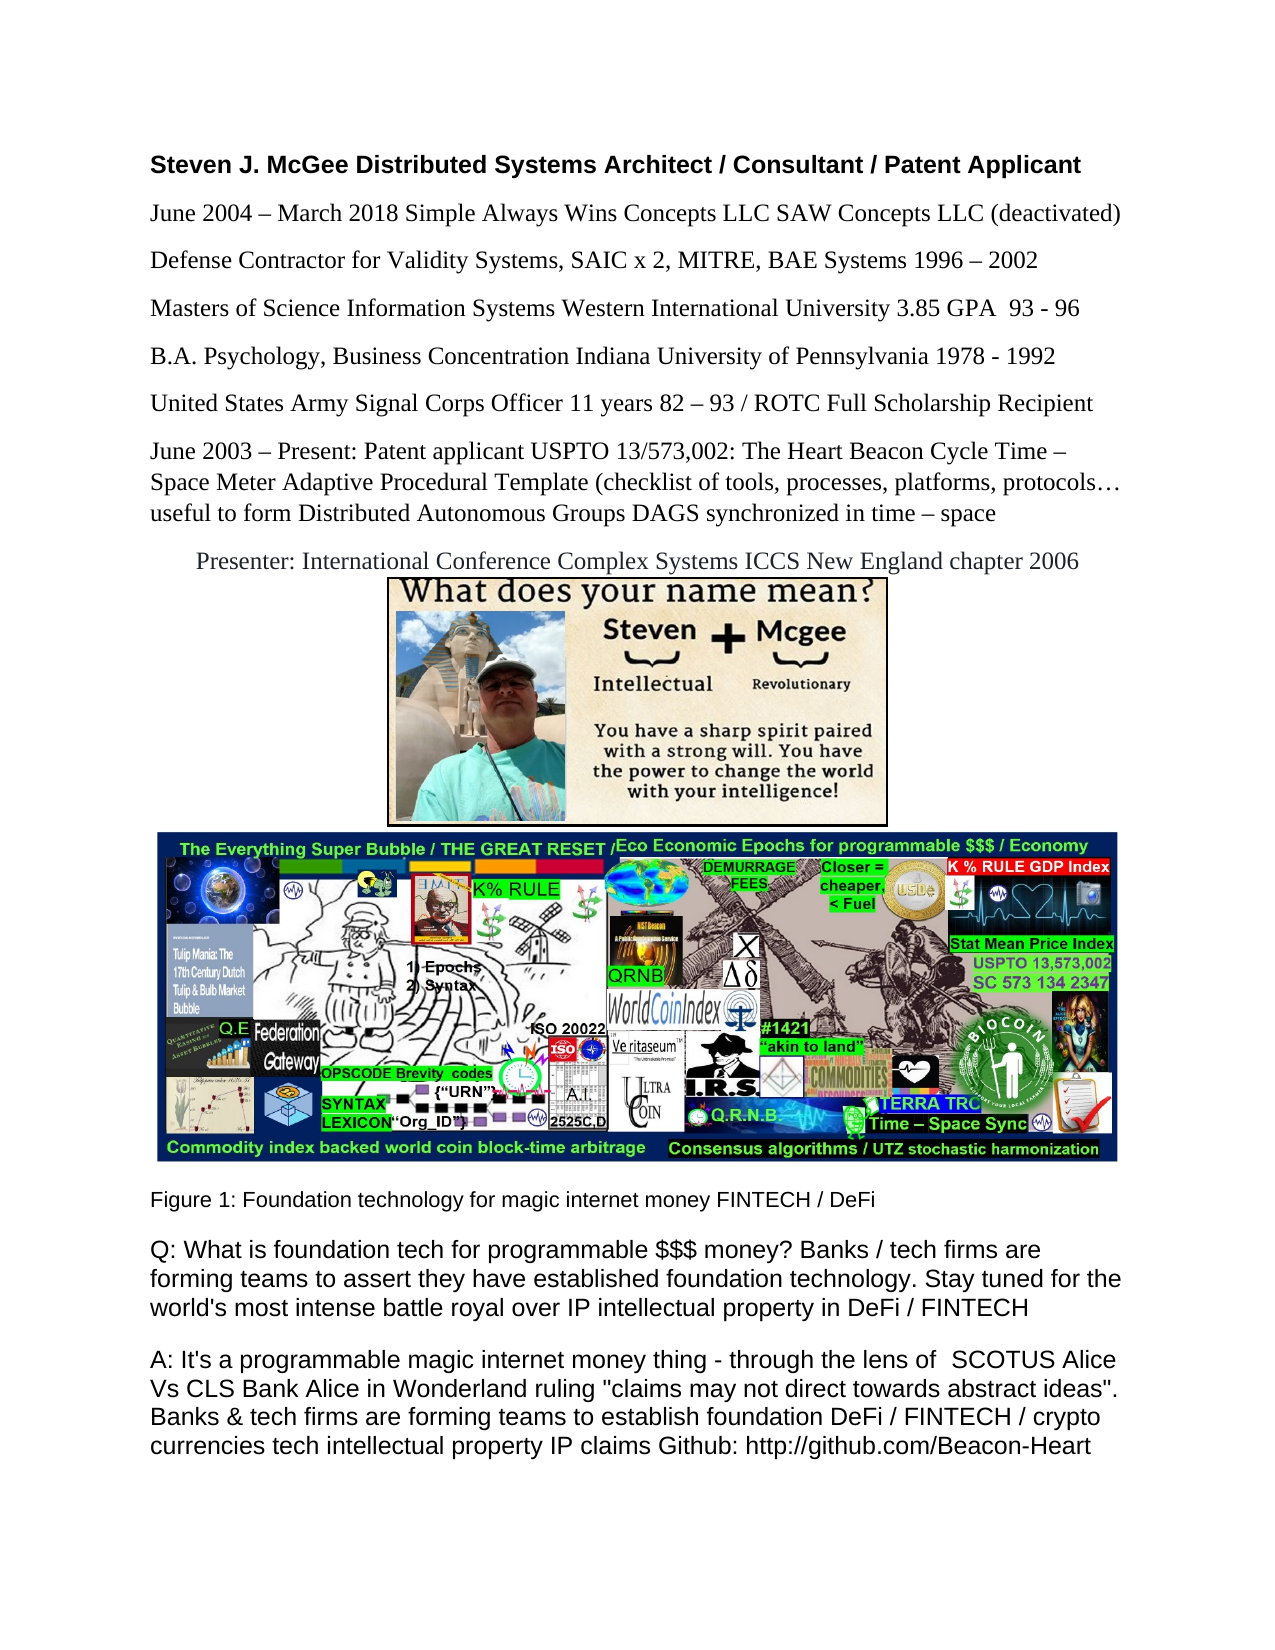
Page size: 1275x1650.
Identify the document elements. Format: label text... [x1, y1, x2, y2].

text June 2003 – Present: Patent applicant USPTO 13/573,002: The Heart Beacon Cycle Time – Space Meter Adaptive Procedural Template (checklist of tools, processes, platforms, protocols… useful to form Distributed Autonomous Groups DAGS synchronized in time – space [150, 436, 1125, 527]
text A: It's a programmable magic internet money thing - through the lens of SCOTUS Alice Vs CLS Bank Alice in Wonderland ruling "claims may not direct towards abstract ideas". Banks & tech firms are forming teams to establish foundation DeFi / FINTECH / crypto currencies tech intellectual property IP claims Github: http://github.com/Beacon-Heart [150, 1345, 1125, 1460]
picture [157, 828, 1118, 1168]
text Figure 1: Foundation technology for magic internet money FINTECH / DeFi [150, 1187, 1125, 1212]
text Q: What is foundation tech for programmable $$$ money? Banks / tech firms are forming teams to assert they have established foundation technology. Stay tuned for the world's most intense battle royal over IP intellectual property in DeFi / FINTECH [150, 1235, 1125, 1321]
picture [389, 579, 886, 824]
text Masters of Science Information Systems Western International University 3.85 GPA 93 - 96 [150, 293, 1125, 322]
text June 2004 – March 2018 Simple Always Wins Concepts LLC SAW Concepts LLC (deactivated) [150, 198, 1125, 226]
text United States Army Signal Corps Officer 11 years 82 – 93 / ROTC Full Scholarship Recipient [150, 388, 1125, 417]
text B.A. Psychology, Business Concentration Indiana University of Pennsylvania 1978 - 1992 [150, 341, 1125, 369]
text Steven J. McGee Distributed Systems Architect / Consultant / Patent Applicant [150, 150, 1125, 179]
text Defense Contractor for Validity Systems, SAIC x 2, MITRE, BAE Systems 1996 – 2002 [150, 245, 1125, 274]
